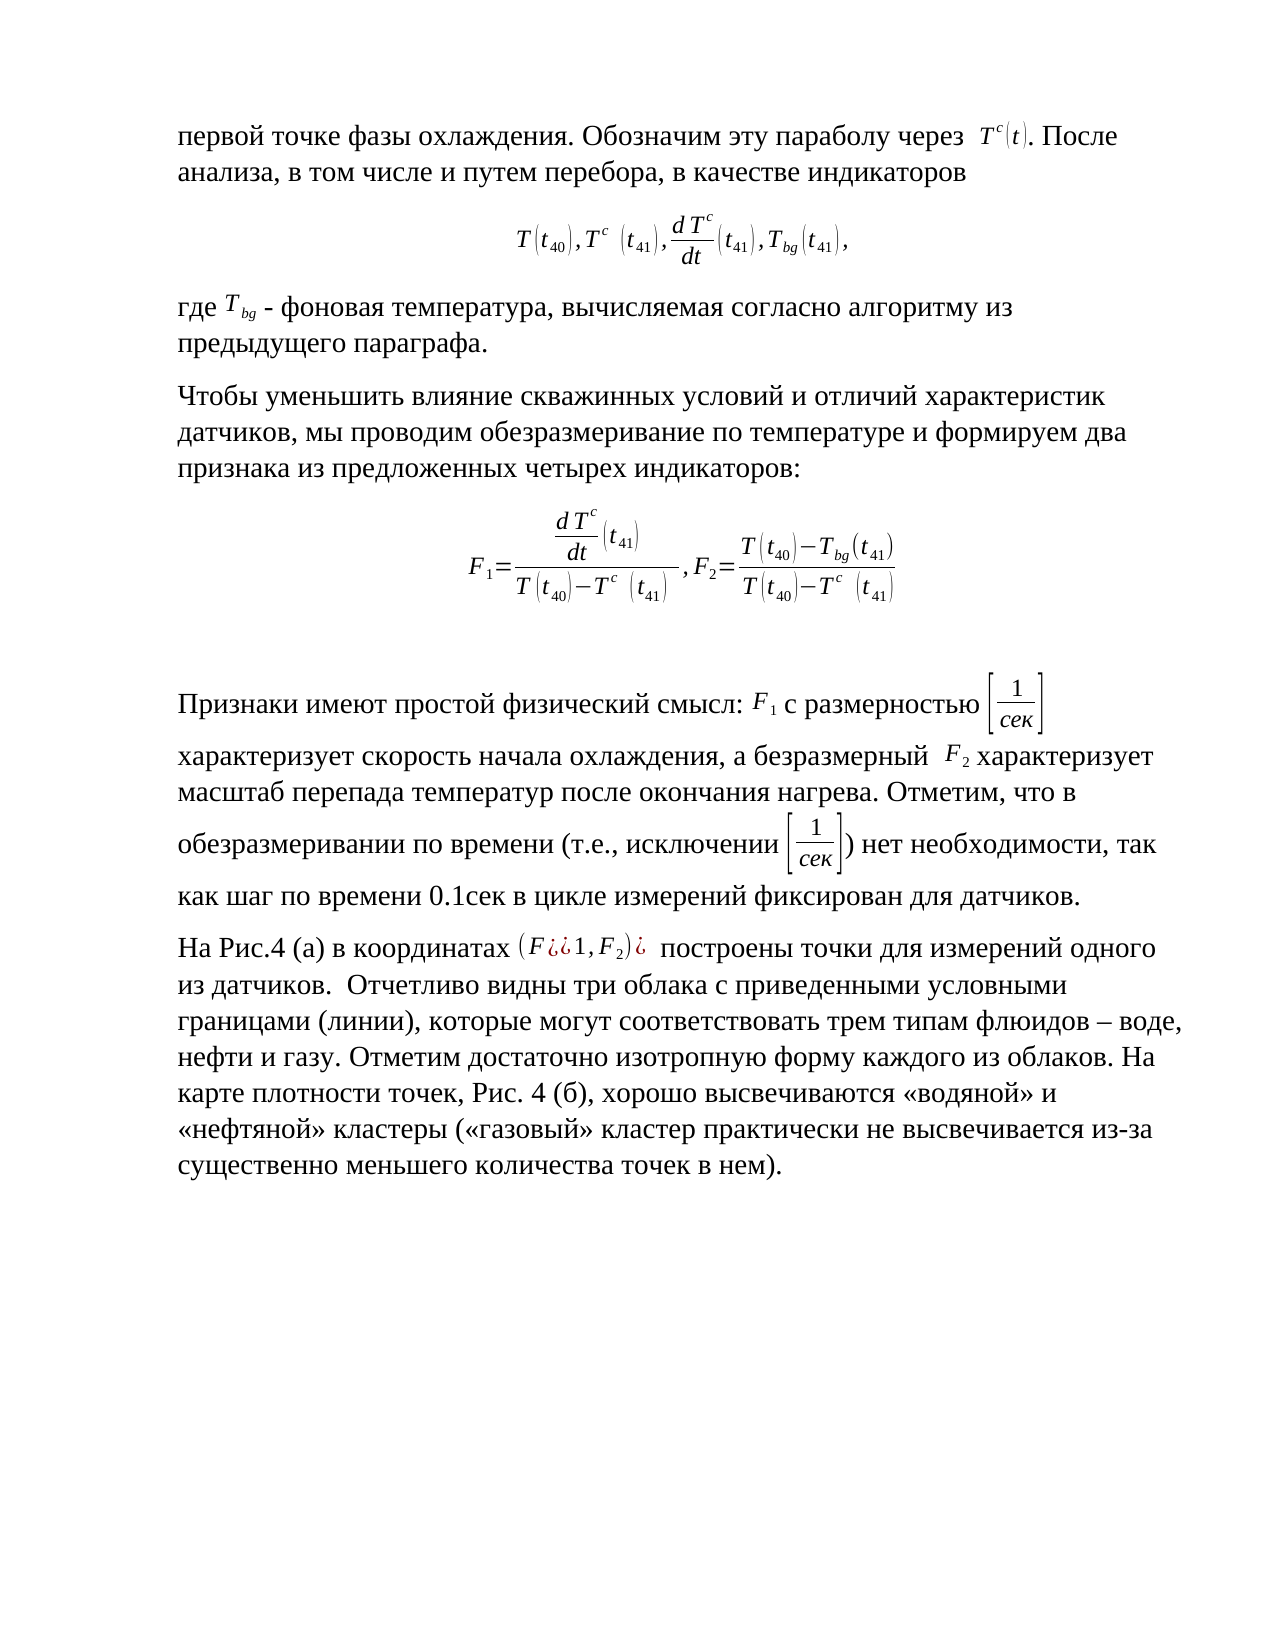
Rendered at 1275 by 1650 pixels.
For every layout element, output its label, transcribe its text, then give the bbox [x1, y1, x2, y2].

text На Рис.4 (а) в координатах построены точки для измерений одного из датчиков. Отчетливо видны три облака с приведенными условными границами (линии), которые могут соответствовать трем типам флюидов – воде, нефти и газу. Отметим достаточно изотропную форму каждого из облаков. На карте плотности точек, Рис. 4 (б), хорошо высвечиваются «водяной» и «нефтяной» кластеры («газовый» кластер практически не высвечивается из-за существенно меньшего количества точек в нем). [177, 931, 1186, 1181]
text Чтобы уменьшить влияние скважинных условий и отличий характеристик датчиков, мы проводим обезразмеривание по температуре и формируем два признака из предложенных четырех индикаторов: [177, 378, 1186, 484]
text Признаки имеют простой физический смысл: с размерностью характеризует скорость начала охлаждения, а безразмерный характеризует масштаб перепада температур после окончания нагрева. Отметим, что в обезразмеривании по времени (т.е., исключении ) нет необходимости, так как шаг по времени 0.1сек в цикле измерений фиксирован для датчиков. [177, 671, 1186, 911]
text где - фоновая температура, вычисляемая согласно алгоритму из предыдущего параграфа. [177, 289, 1186, 358]
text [177, 118, 1186, 188]
